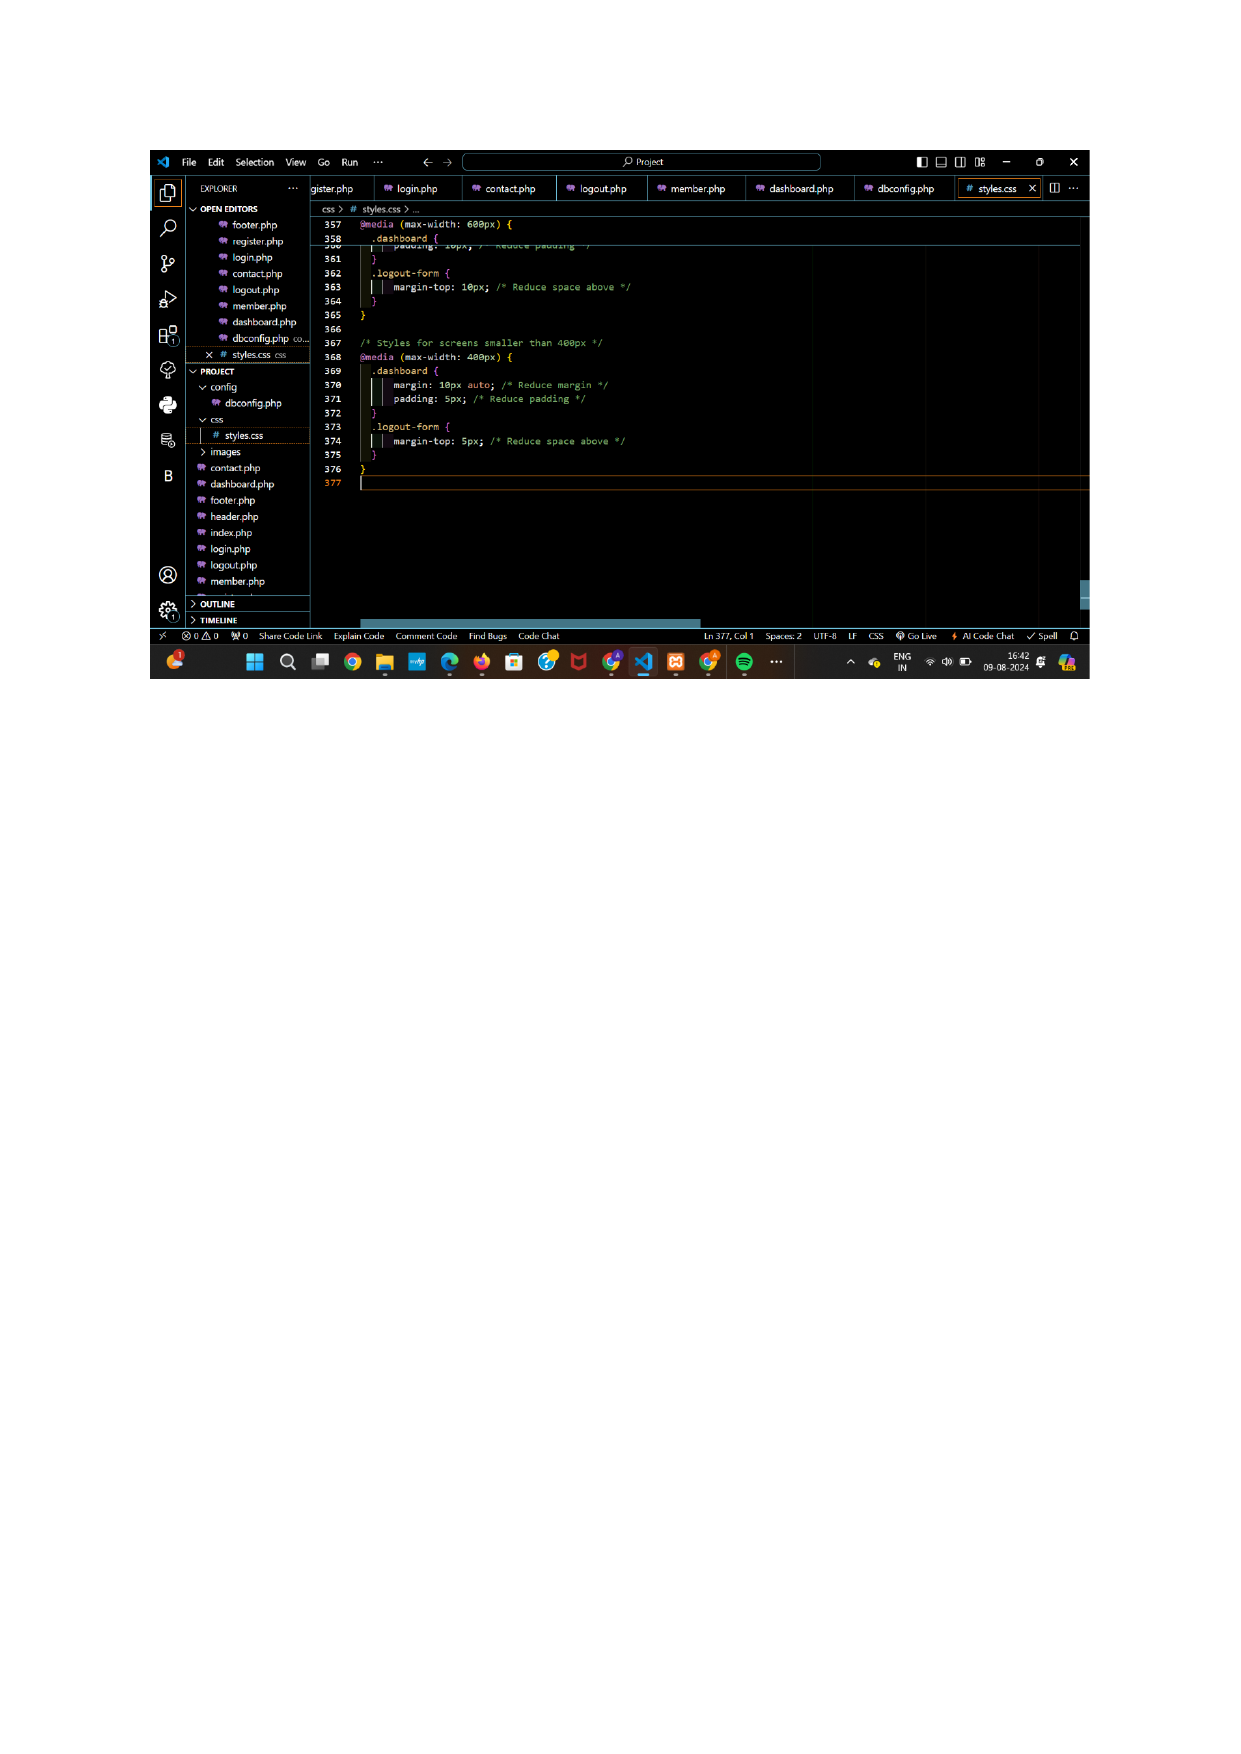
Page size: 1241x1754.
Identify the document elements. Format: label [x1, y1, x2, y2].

picture [150, 150, 1090, 679]
